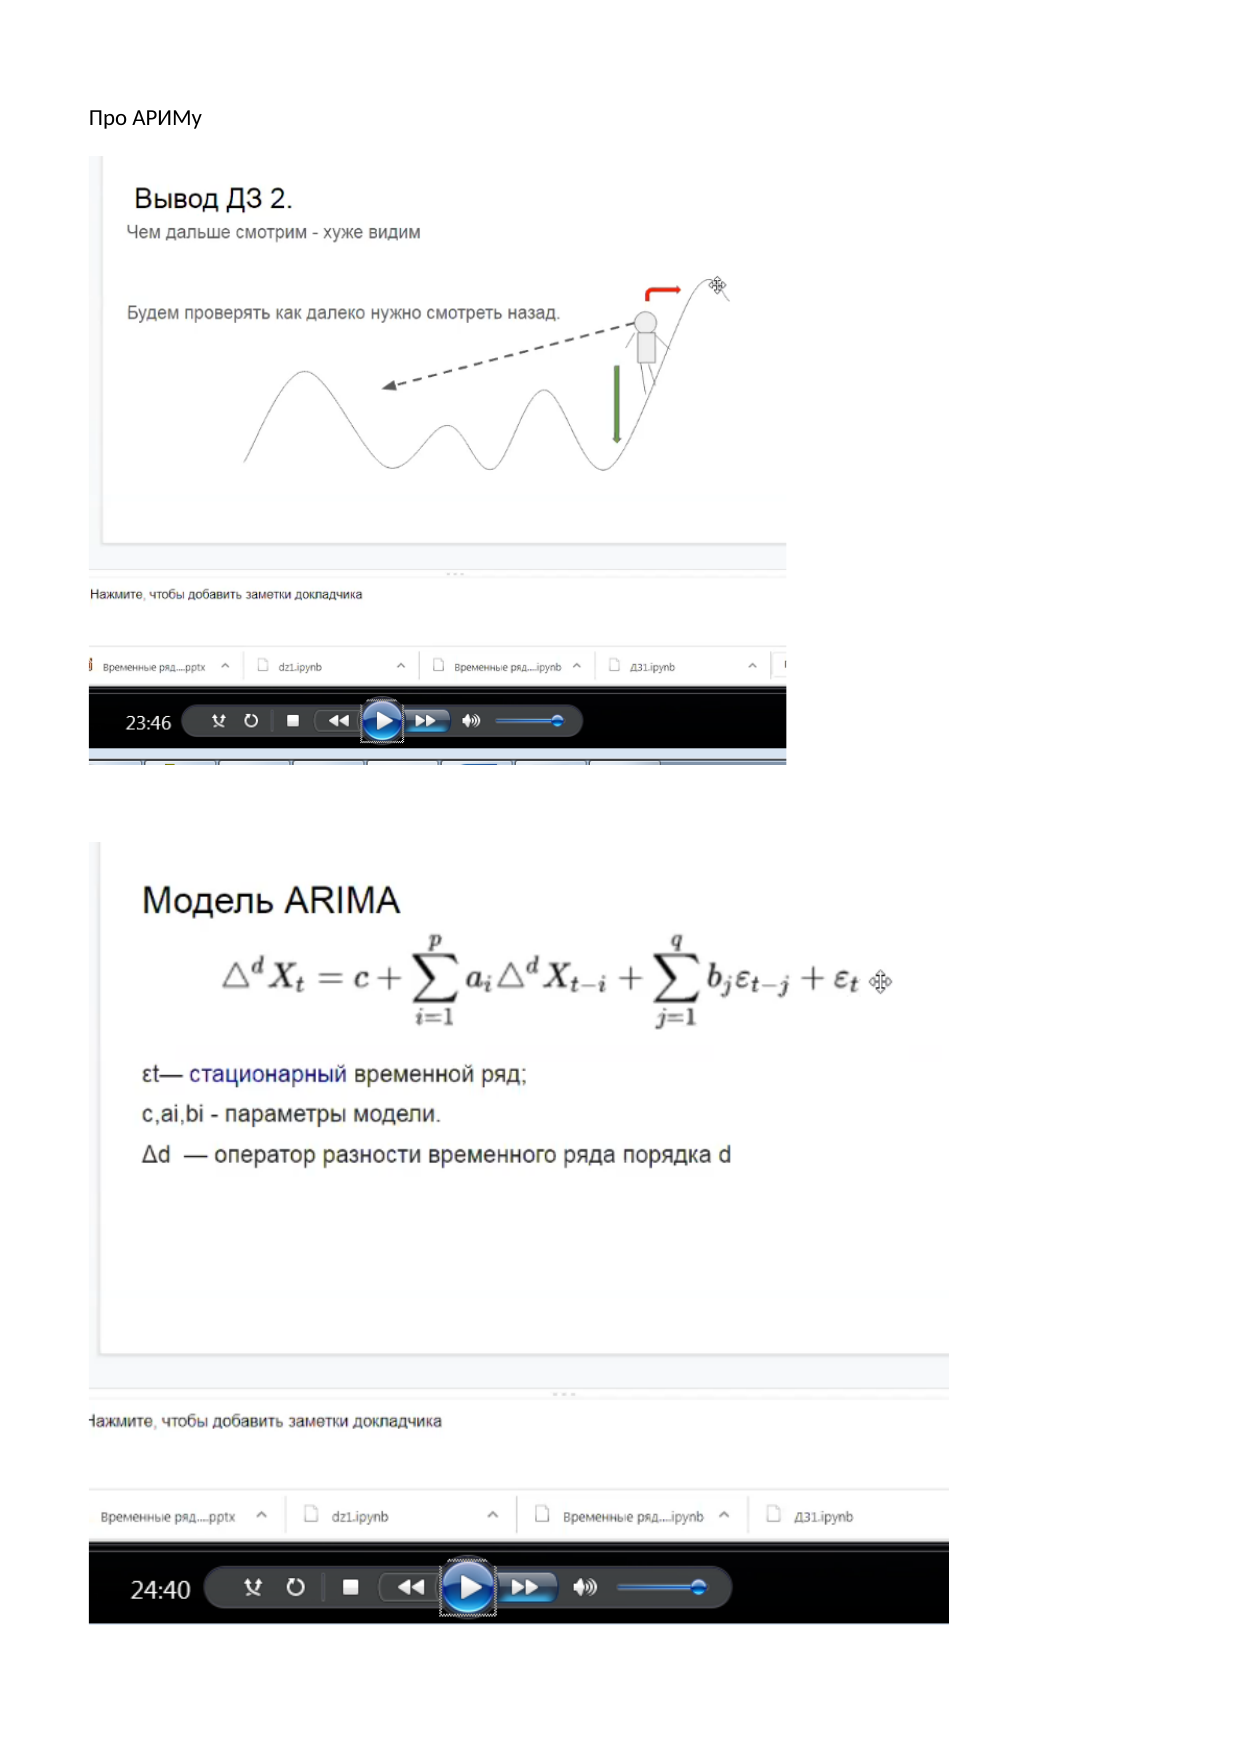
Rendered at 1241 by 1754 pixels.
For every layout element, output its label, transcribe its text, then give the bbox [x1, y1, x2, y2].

picture [88, 842, 949, 1625]
text Про АРИМу [89, 103, 1240, 131]
picture [88, 156, 787, 765]
